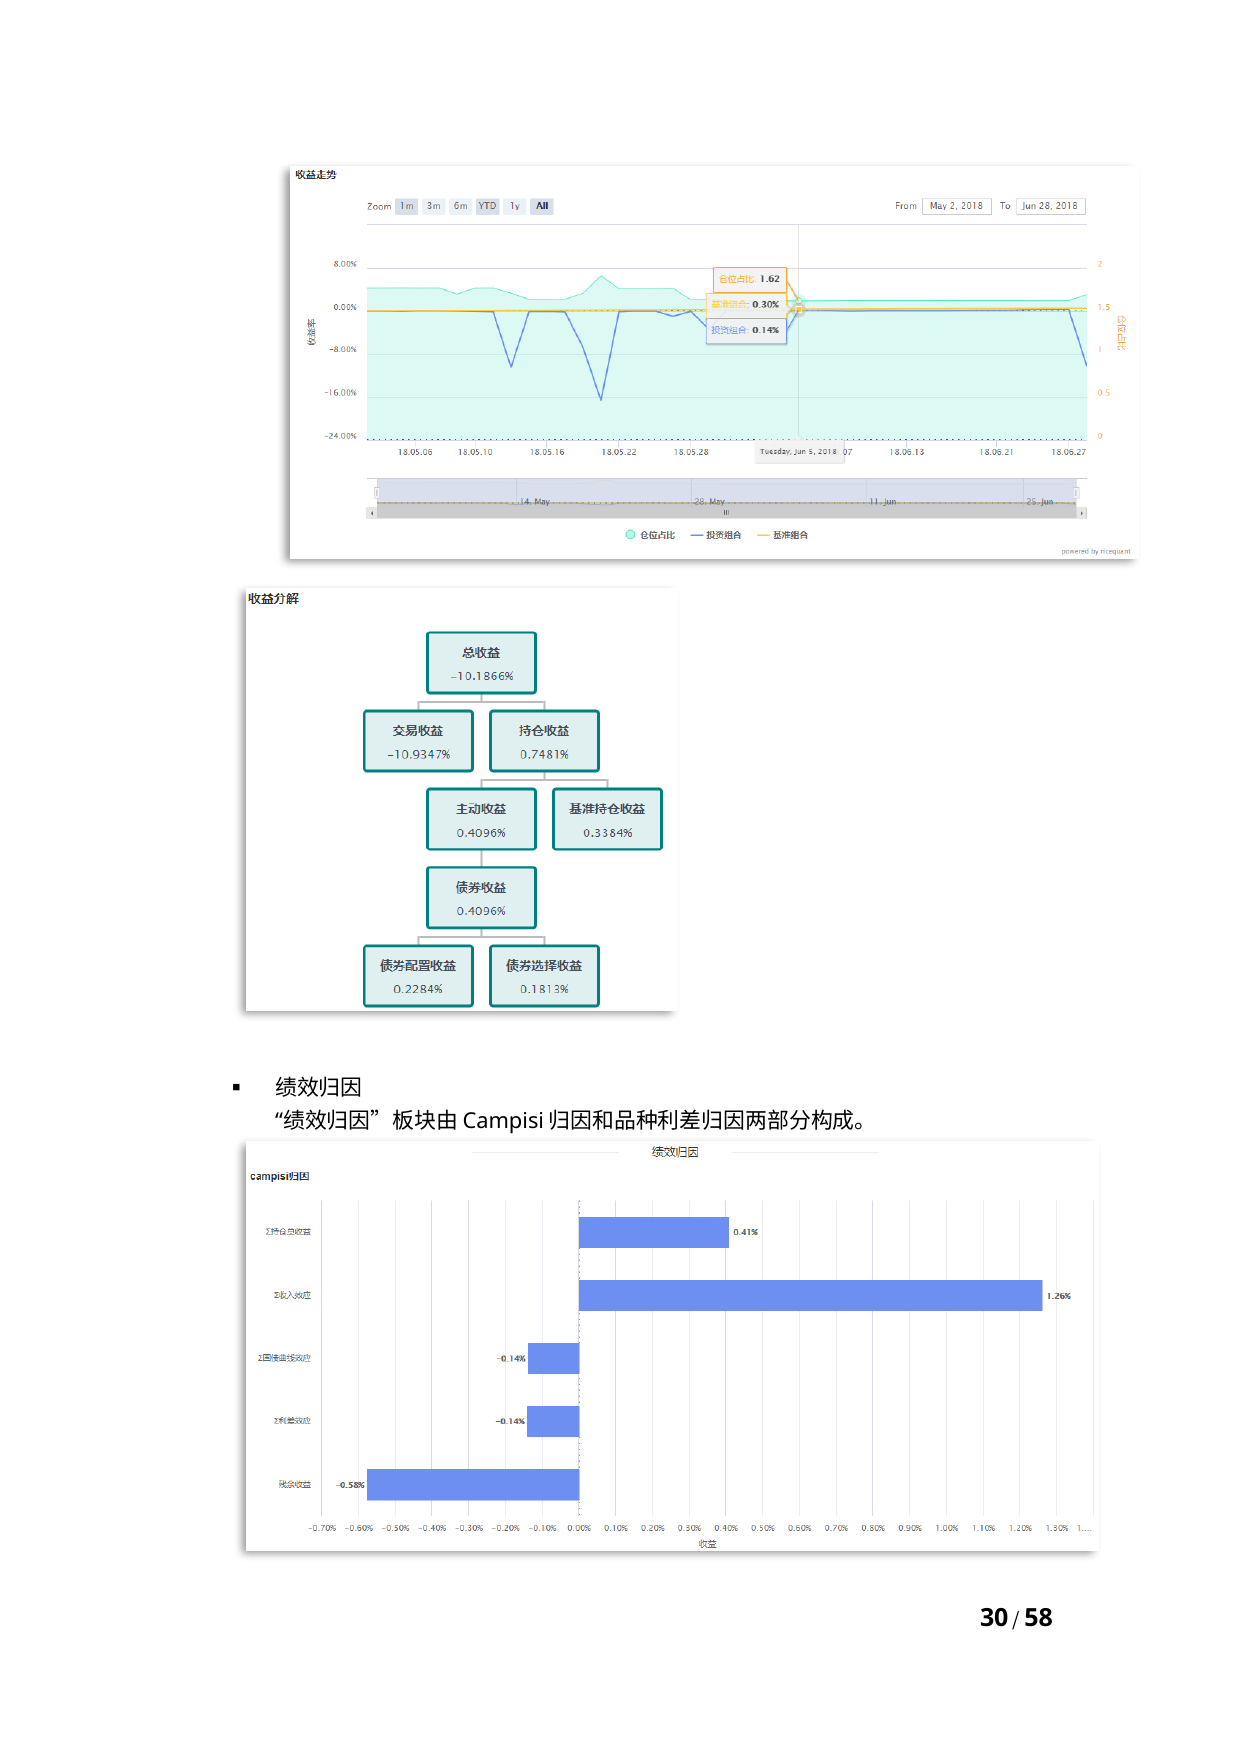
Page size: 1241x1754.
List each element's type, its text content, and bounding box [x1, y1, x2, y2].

picture [246, 1141, 1099, 1551]
picture [246, 588, 678, 1011]
picture [290, 166, 1139, 559]
list 绩效归因 [231, 1070, 1053, 1102]
list “绩效归因”板块由Campisi归因和品种利差归因两部分构成。 [275, 1102, 1053, 1135]
